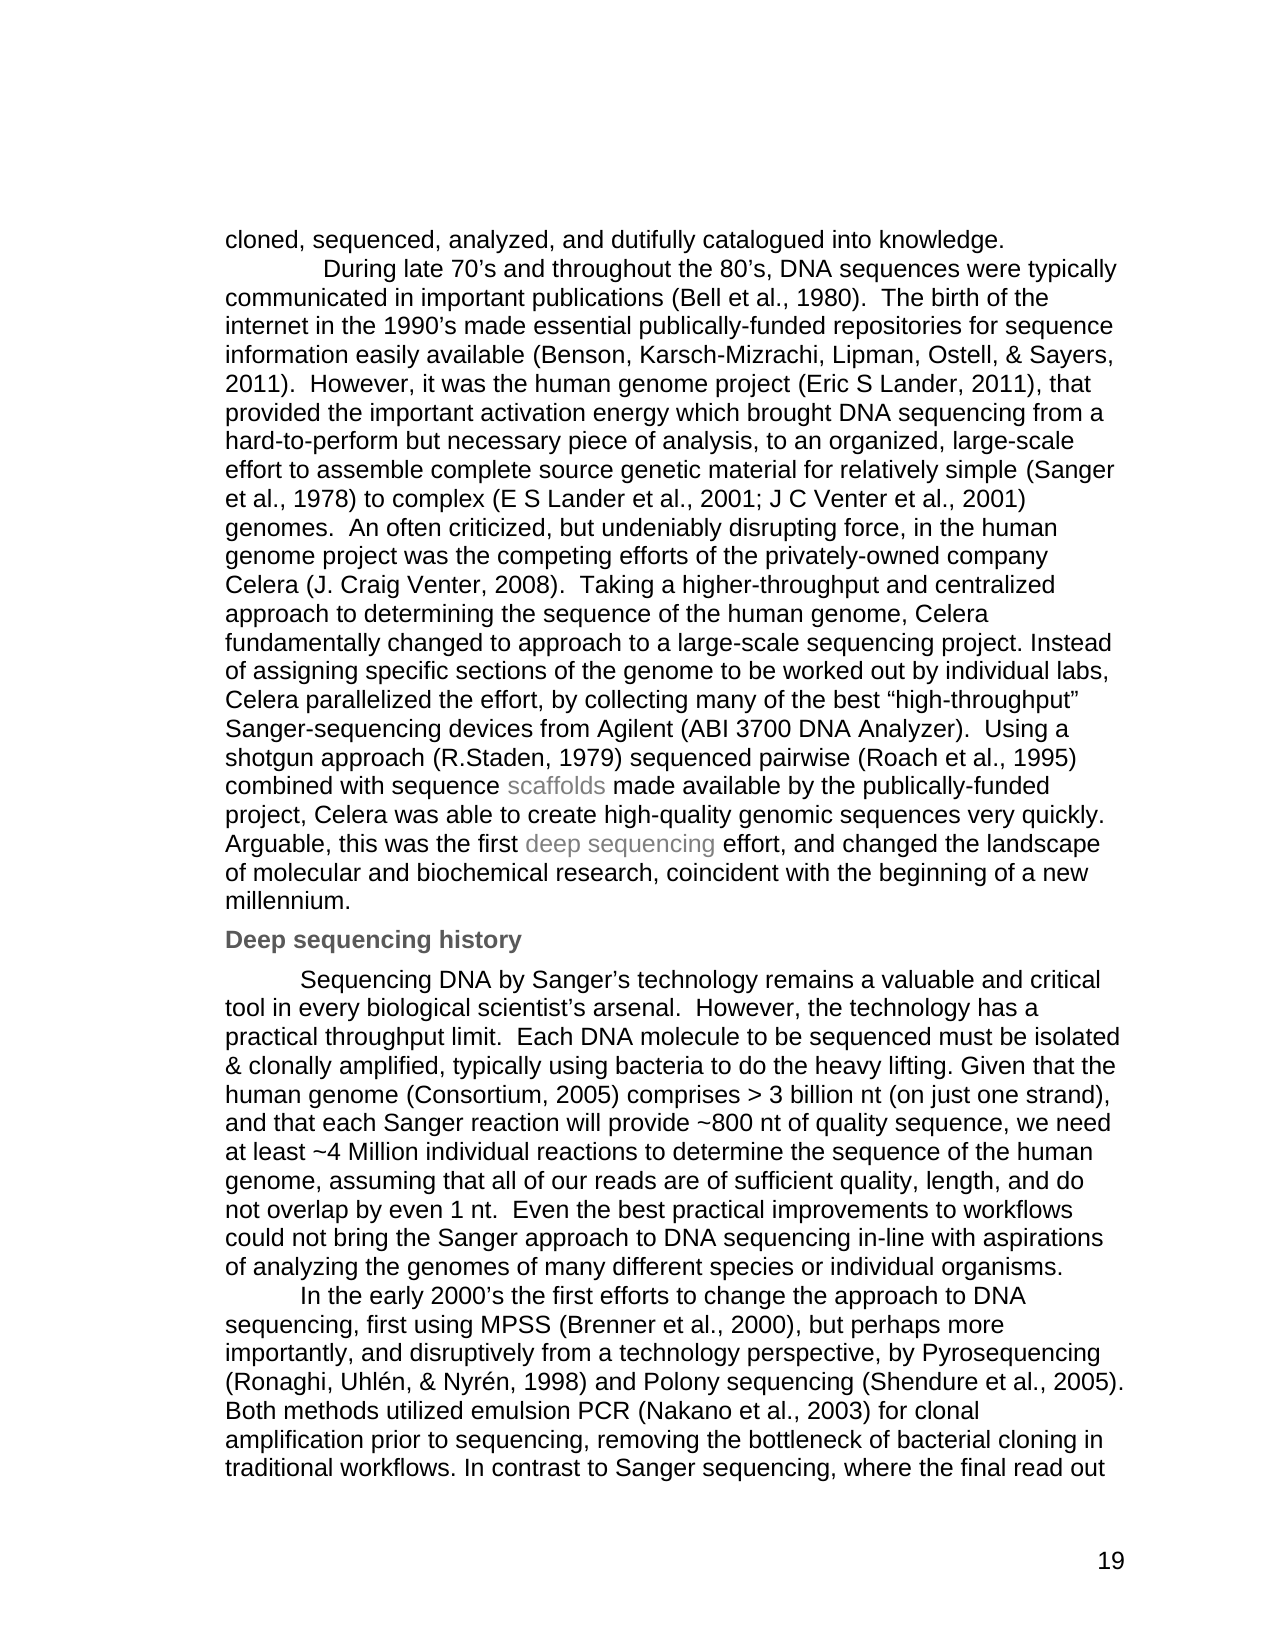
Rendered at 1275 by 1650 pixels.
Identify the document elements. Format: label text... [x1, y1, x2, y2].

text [225, 225, 1125, 254]
text During late 70’s and throughout the 80’s, DNA sequences were typically communicated in important publications (Bell et al., 1980). The birth of the internet in the 1990’s made essential publically-funded repositories for sequence information easily available (Benson, Karsch-Mizrachi, Lipman, Ostell, & Sayers, 2011). However, it was the human genome project (Eric S Lander, 2011), that provided the important activation energy which brought DNA sequencing from a hard-to-perform but necessary piece of analysis, to an organized, large-scale effort to assemble complete source genetic material for relatively simple (Sanger et al., 1978) to complex (E S Lander et al., 2001; J C Venter et al., 2001) genomes. An often criticized, but undeniably disrupting force, in the human genome project was the competing efforts of the privately-owned company Celera (J. Craig Venter, 2008). Taking a higher-throughput and centralized approach to determining the sequence of the human genome, Celera fundamentally changed to approach to a large-scale sequencing project. Instead of assigning specific sections of the genome to be worked out by individual labs, Celera parallelized the effort, by collecting many of the best “high-throughput” Sanger-sequencing devices from Agilent (ABI 3700 DNA Analyzer). Using a shotgun approach (R.Staden, 1979) sequenced pairwise (Roach et al., 1995) combined with sequence scaffolds made available by the publically-funded project, Celera was able to create high-quality genomic sequences very quickly. Arguable, this was the first deep sequencing effort, and changed the landscape of molecular and biochemical research, coincident with the beginning of a new millennium. [225, 254, 1125, 915]
subtitle Deep sequencing history [225, 925, 1125, 954]
text Sequencing DNA by Sanger’s technology remains a valuable and critical tool in every biological scientist’s arsenal. However, the technology has a practical throughput limit. Each DNA molecule to be sequenced must be isolated & clonally amplified, typically using bacteria to do the heavy lifting. Given that the human genome (Consortium, 2005) comprises > 3 billion nt (on just one strand), and that each Sanger reaction will provide ~800 nt of quality sequence, we need at least ~4 Million individual reactions to determine the sequence of the human genome, assuming that all of our reads are of sufficient quality, length, and do not overlap by even 1 nt. Even the best practical improvements to workflows could not bring the Sanger approach to DNA sequencing in-line with aspirations of analyzing the genomes of many different species or individual organisms. [225, 964, 1125, 1281]
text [225, 1281, 1125, 1482]
